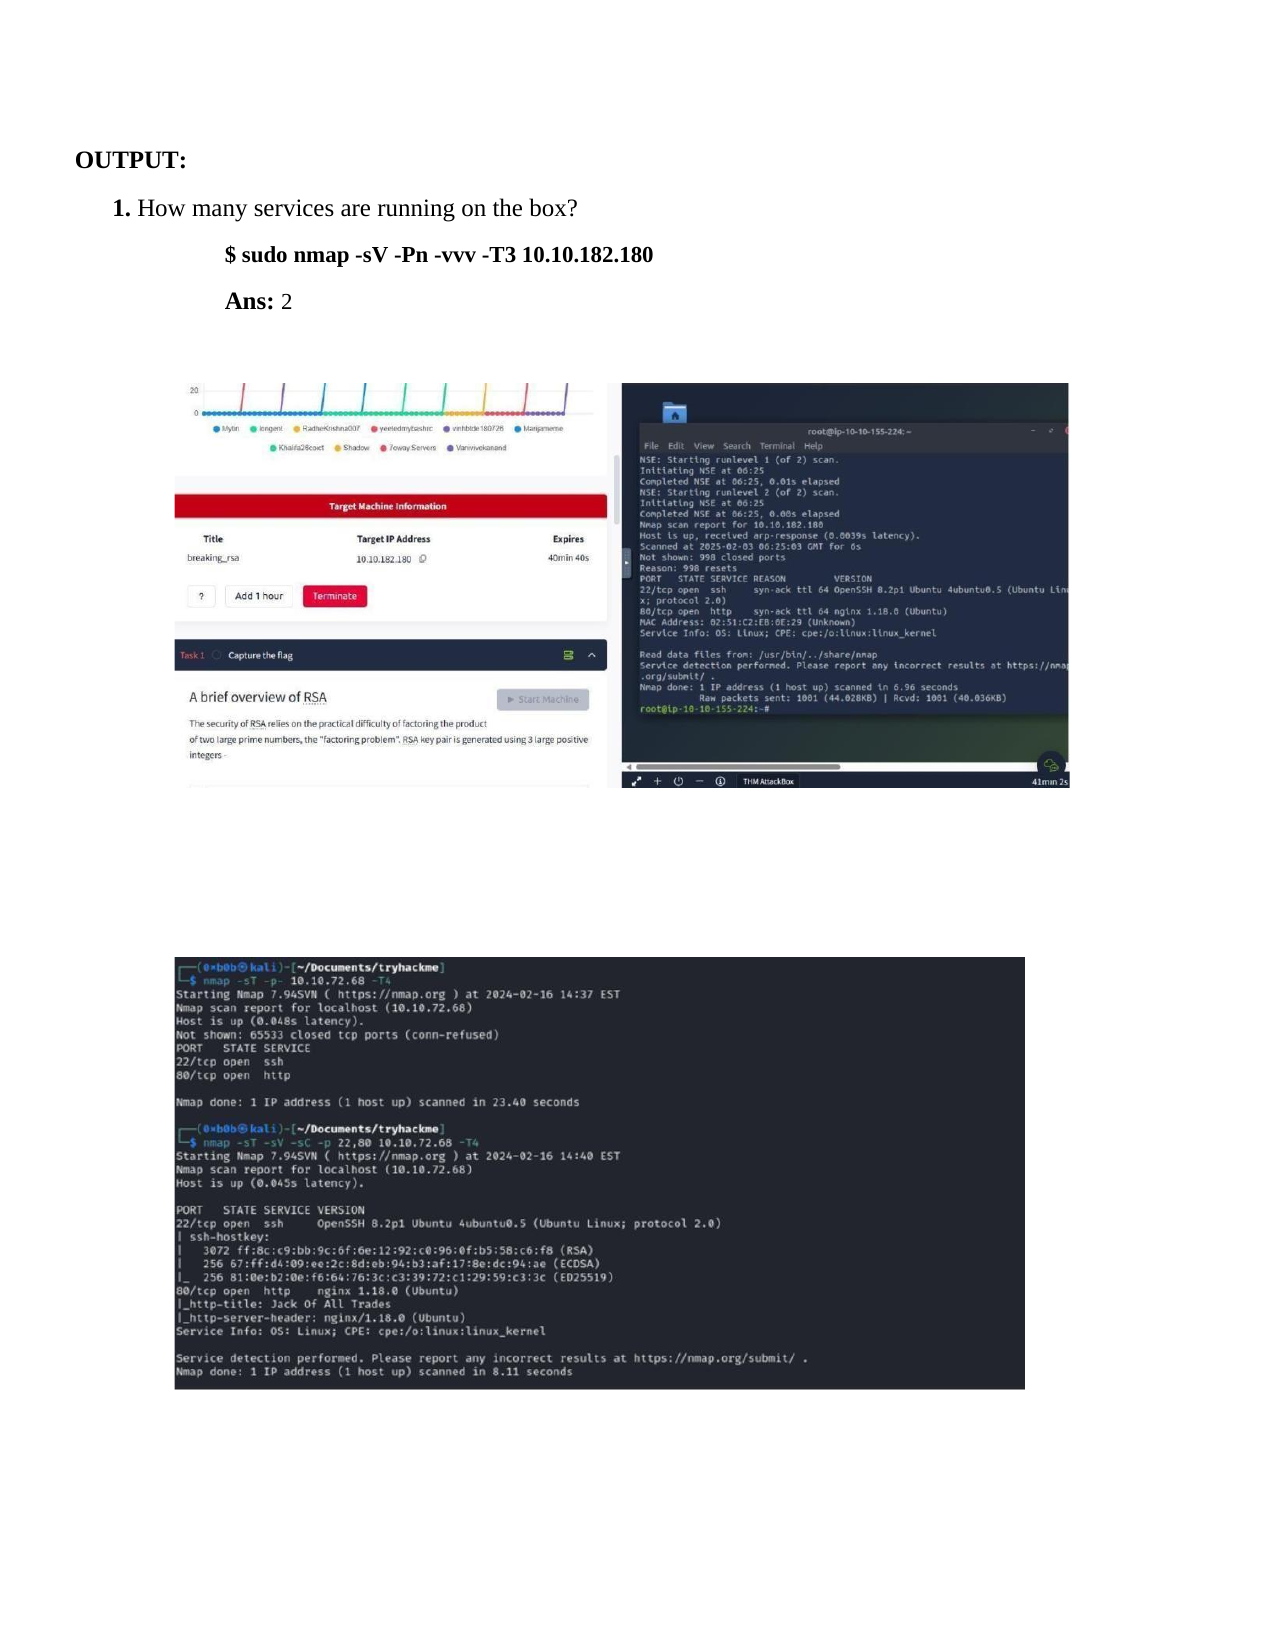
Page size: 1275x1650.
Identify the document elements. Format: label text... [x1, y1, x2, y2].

picture [174, 957, 1025, 1390]
text Ans: 2 [224, 286, 1216, 315]
text $ sudo nmap -sV -Pn -vvv -T3 10.10.182.180 [224, 241, 1216, 267]
text OUTPUT: [74, 146, 1216, 174]
text 1. How many services are running on the box? [112, 193, 1216, 222]
picture [174, 383, 1070, 788]
